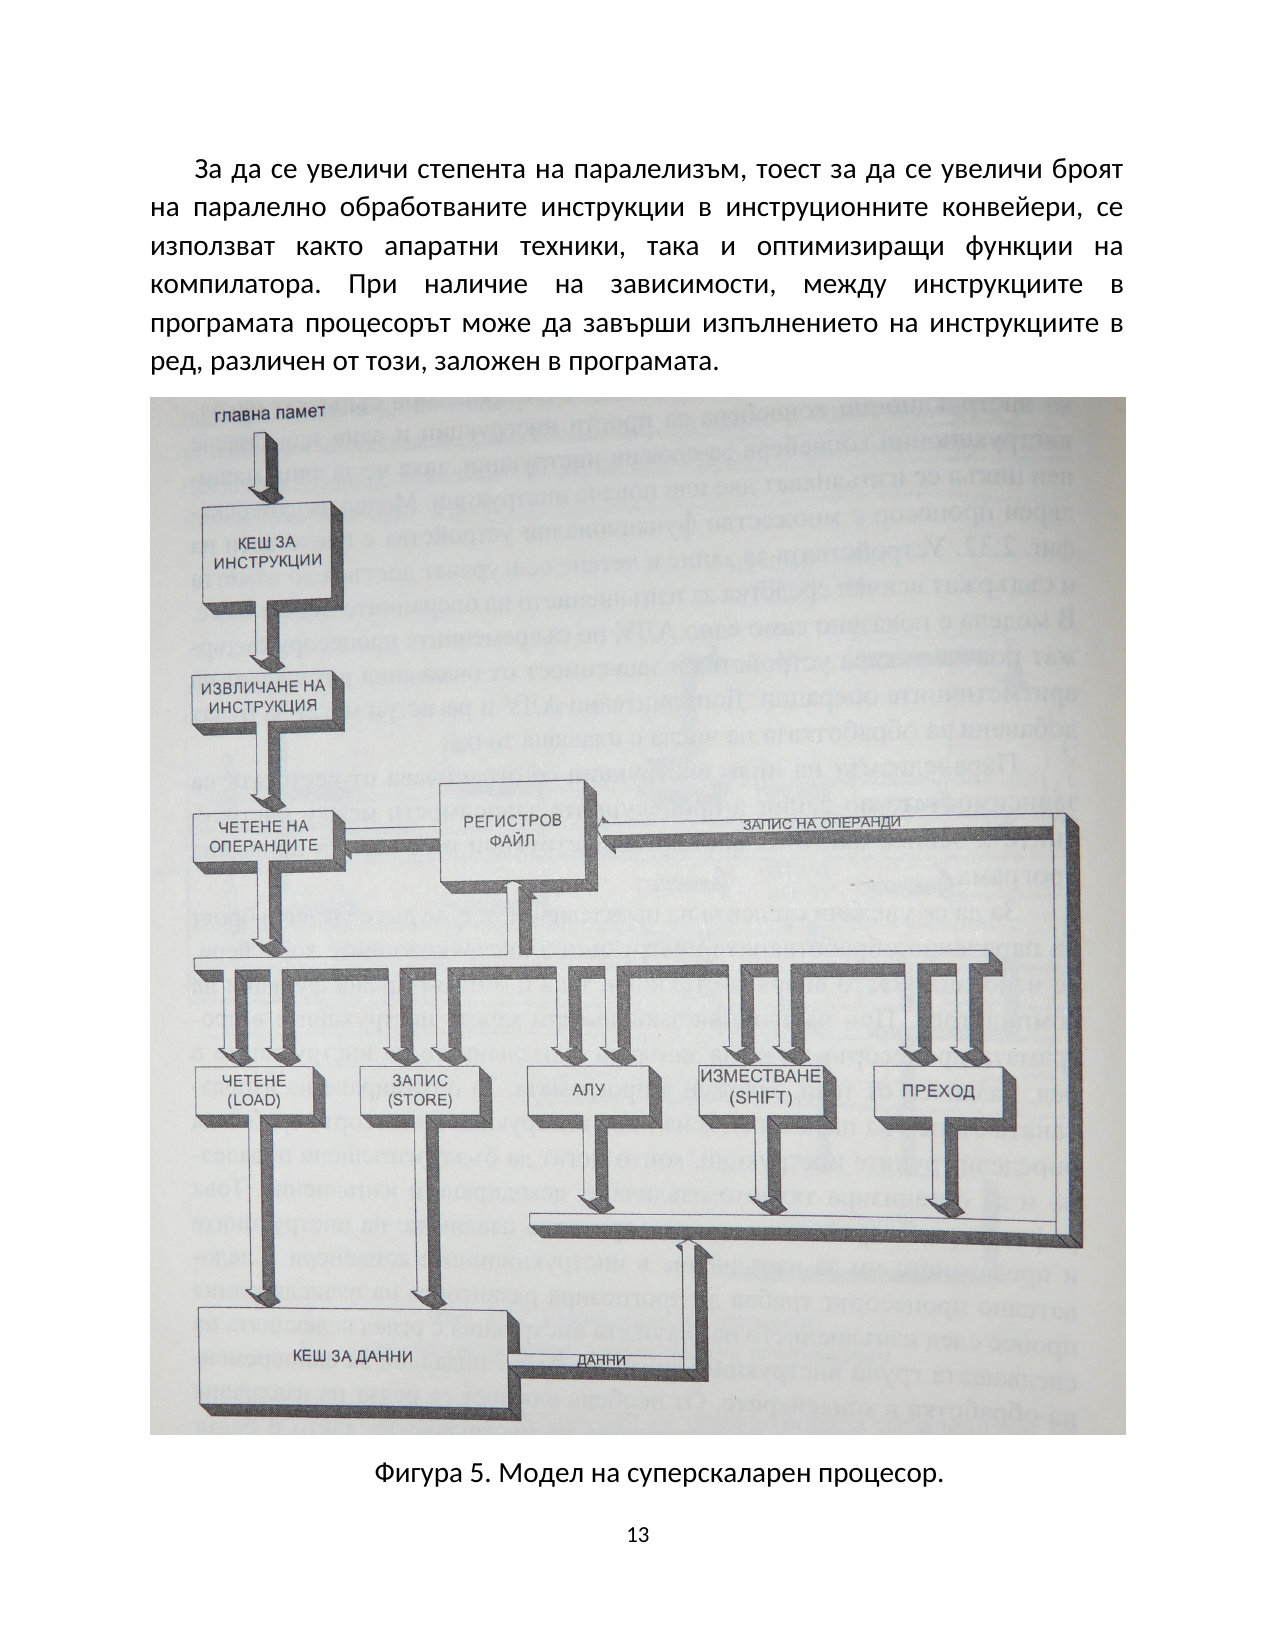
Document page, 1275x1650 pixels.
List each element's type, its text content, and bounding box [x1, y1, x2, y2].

picture [150, 397, 1126, 1435]
text За да се увеличи степента на паралелизъм, тоест за да се увеличи броят на паралелно обработваните инструкции в инструционните конвейери, се използват както апаратни техники, така и оптимизиращи функции на компилатора. При наличие на зависимости, между инструкциите в програмата процесорът може да завърши изпълнението на инструкциите в ред, различен от този, заложен в програмата. [150, 150, 1125, 378]
text Фигура 5. Модел на суперскаларен процесор. [150, 1454, 1125, 1489]
